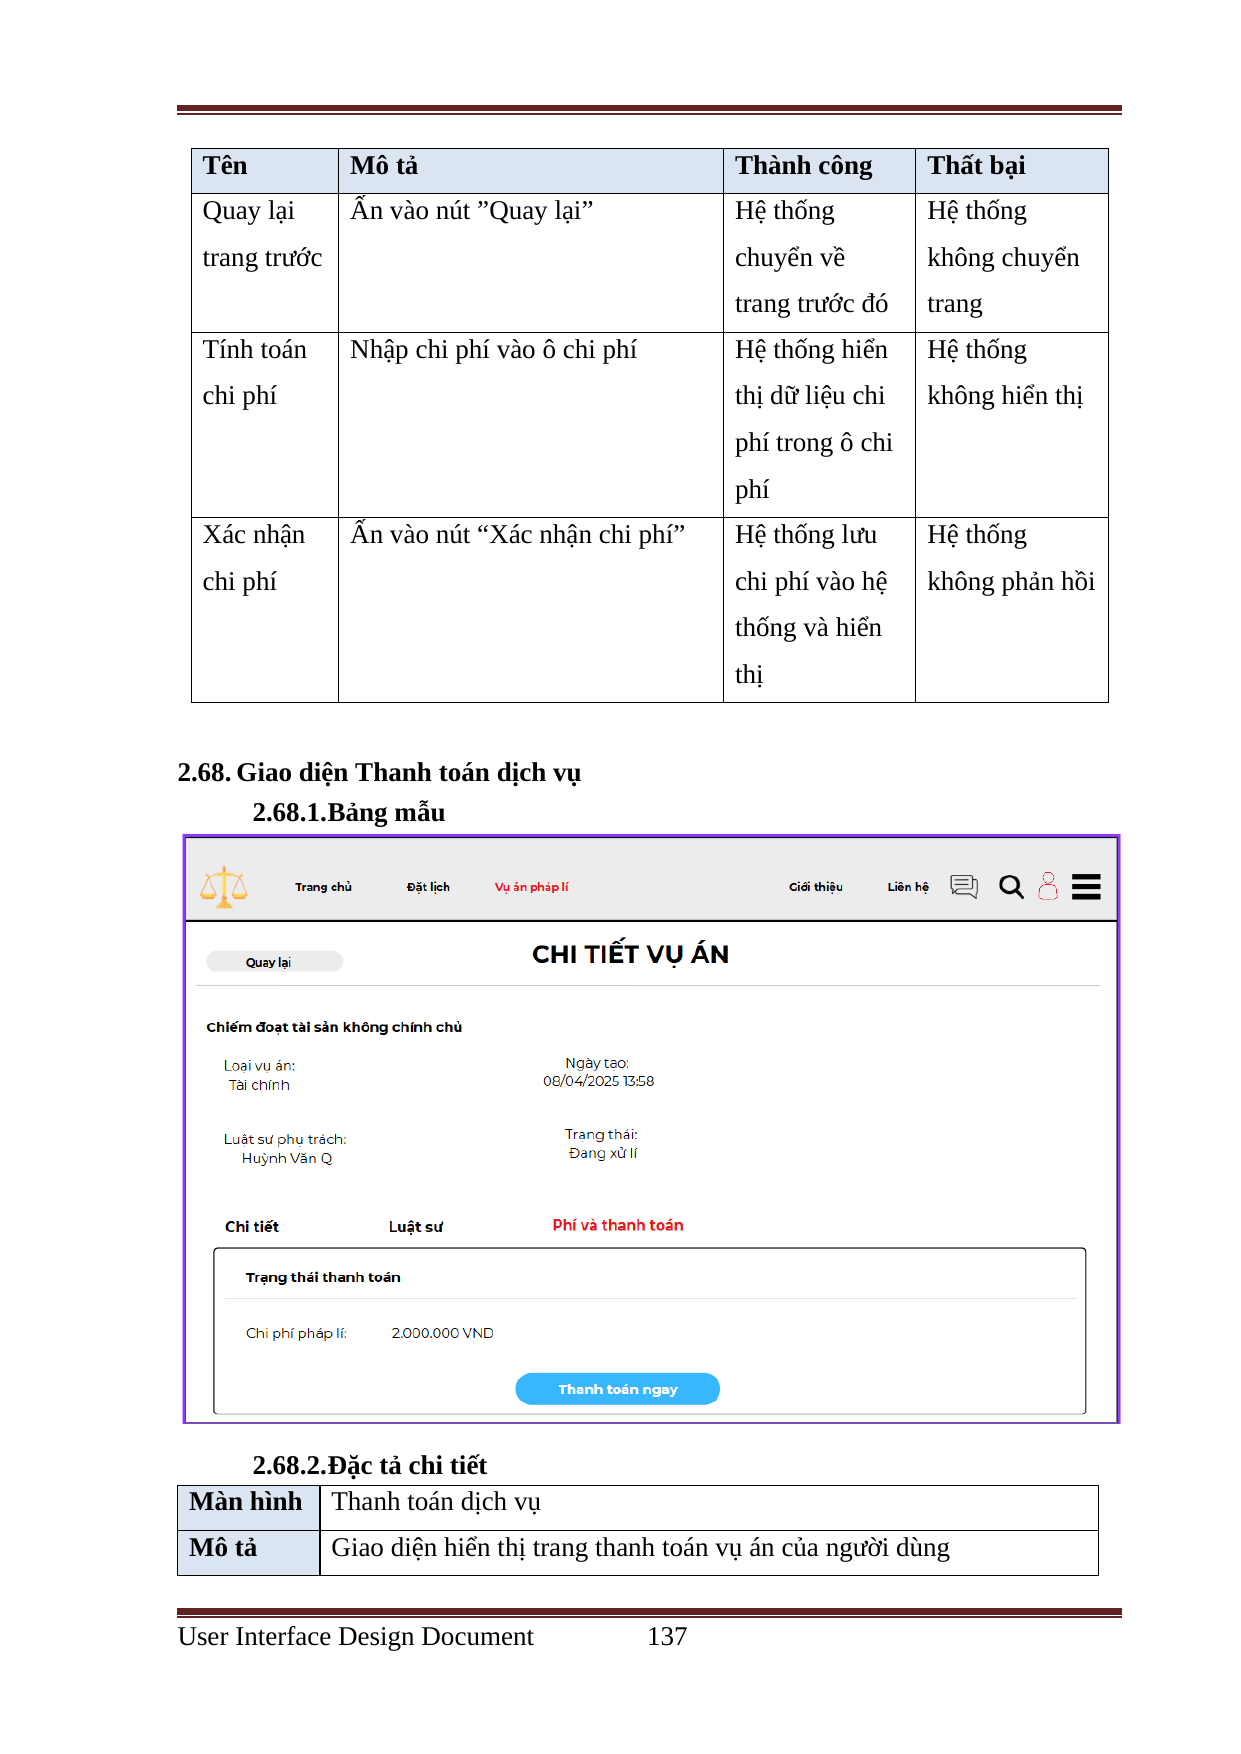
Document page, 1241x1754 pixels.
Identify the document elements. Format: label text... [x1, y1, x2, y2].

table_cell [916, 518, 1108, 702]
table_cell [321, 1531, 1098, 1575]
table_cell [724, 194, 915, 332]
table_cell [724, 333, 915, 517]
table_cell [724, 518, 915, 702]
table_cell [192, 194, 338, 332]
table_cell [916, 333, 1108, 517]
subtitle Bảng mẫu [252, 796, 1122, 827]
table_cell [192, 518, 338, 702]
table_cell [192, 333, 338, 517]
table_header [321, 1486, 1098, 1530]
subtitle Đặc tả chi tiết [252, 1449, 1122, 1480]
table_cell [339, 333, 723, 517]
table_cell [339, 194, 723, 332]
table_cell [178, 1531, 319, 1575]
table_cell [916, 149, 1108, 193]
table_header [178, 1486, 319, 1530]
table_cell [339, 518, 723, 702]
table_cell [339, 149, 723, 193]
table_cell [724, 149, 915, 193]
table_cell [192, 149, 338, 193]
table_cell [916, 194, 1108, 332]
subtitle Giao diện Thanh toán dịch vụ [177, 756, 1122, 787]
picture [177, 832, 1123, 1424]
